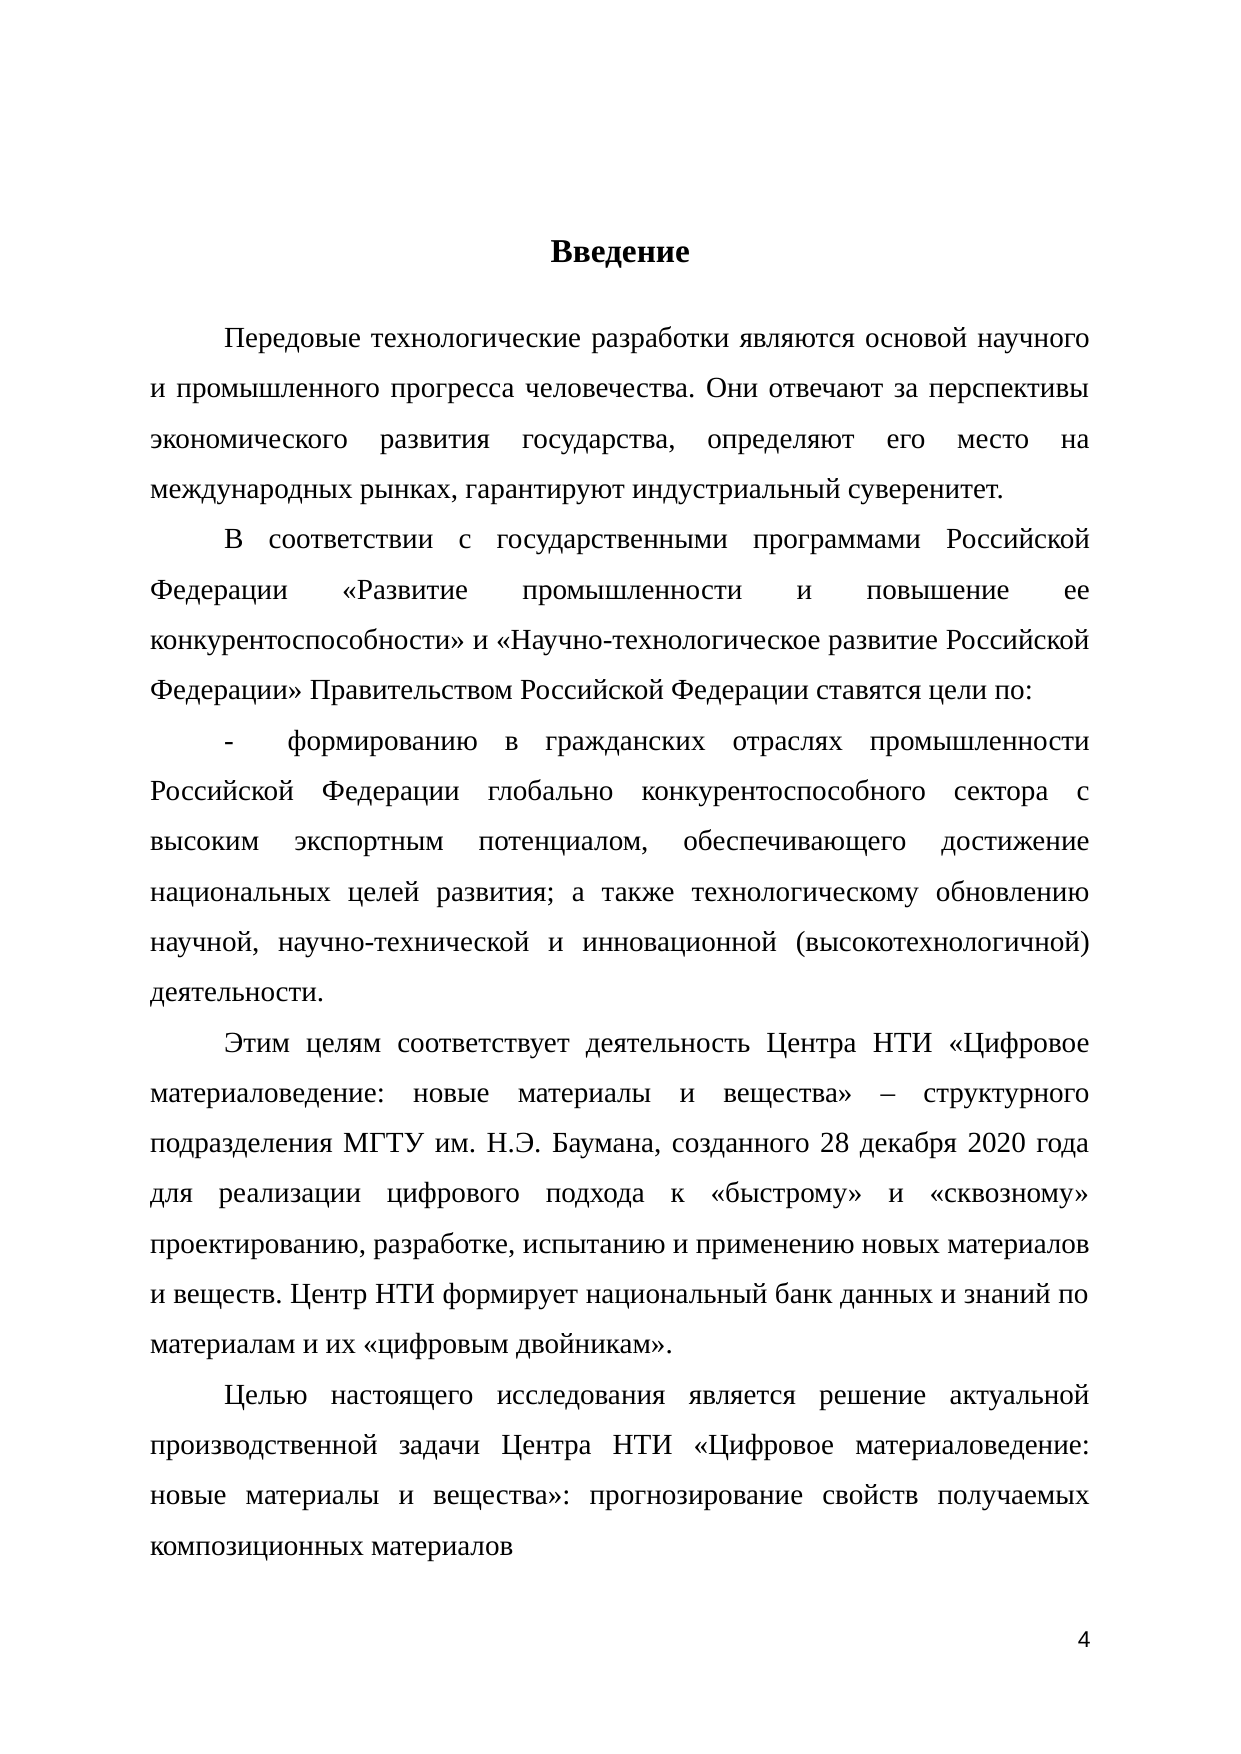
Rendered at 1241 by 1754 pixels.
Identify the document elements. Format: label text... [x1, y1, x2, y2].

text Передовые технологические разработки являются основой научного и промышленного прогресса человечества. Они отвечают за перспективы экономического развития государства, определяют его место на международных рынках, гарантируют индустриальный суверенитет. [150, 320, 1090, 505]
subtitle Введение [150, 232, 1090, 270]
text Этим целям соответствует деятельность Центра НТИ «Цифровое материаловедение: новые материалы и вещества» – структурного подразделения МГТУ им. Н.Э. Баумана, созданного 28 декабря 2020 года для реализации цифрового подхода к «быстрому» и «сквозному» проектированию, разработке, испытанию и применению новых материалов и веществ. Центр НТИ формирует национальный банк данных и знаний по материалам и их «цифровым двойникам». [150, 1025, 1090, 1360]
text - формированию в гражданских отраслях промышленности Российской Федерации глобально конкурентоспособного сектора с высоким экспортным потенциалом, обеспечивающего достижение национальных целей развития; а также технологическому обновлению научной, научно-технической и инновационной (высокотехнологичной) деятельности. [150, 723, 1090, 1008]
text В соответствии с государственными программами Российской Федерации «Развитие промышленности и повышение ее конкурентоспособности» и «Научно-технологическое развитие Российской Федерации» Правительством Российской Федерации ставятся цели по: [150, 522, 1090, 706]
text Целью настоящего исследования является решение актуальной производственной задачи Центра НТИ «Цифровое материаловедение: новые материалы и вещества»: прогнозирование свойств получаемых композиционных материалов [150, 1377, 1090, 1561]
